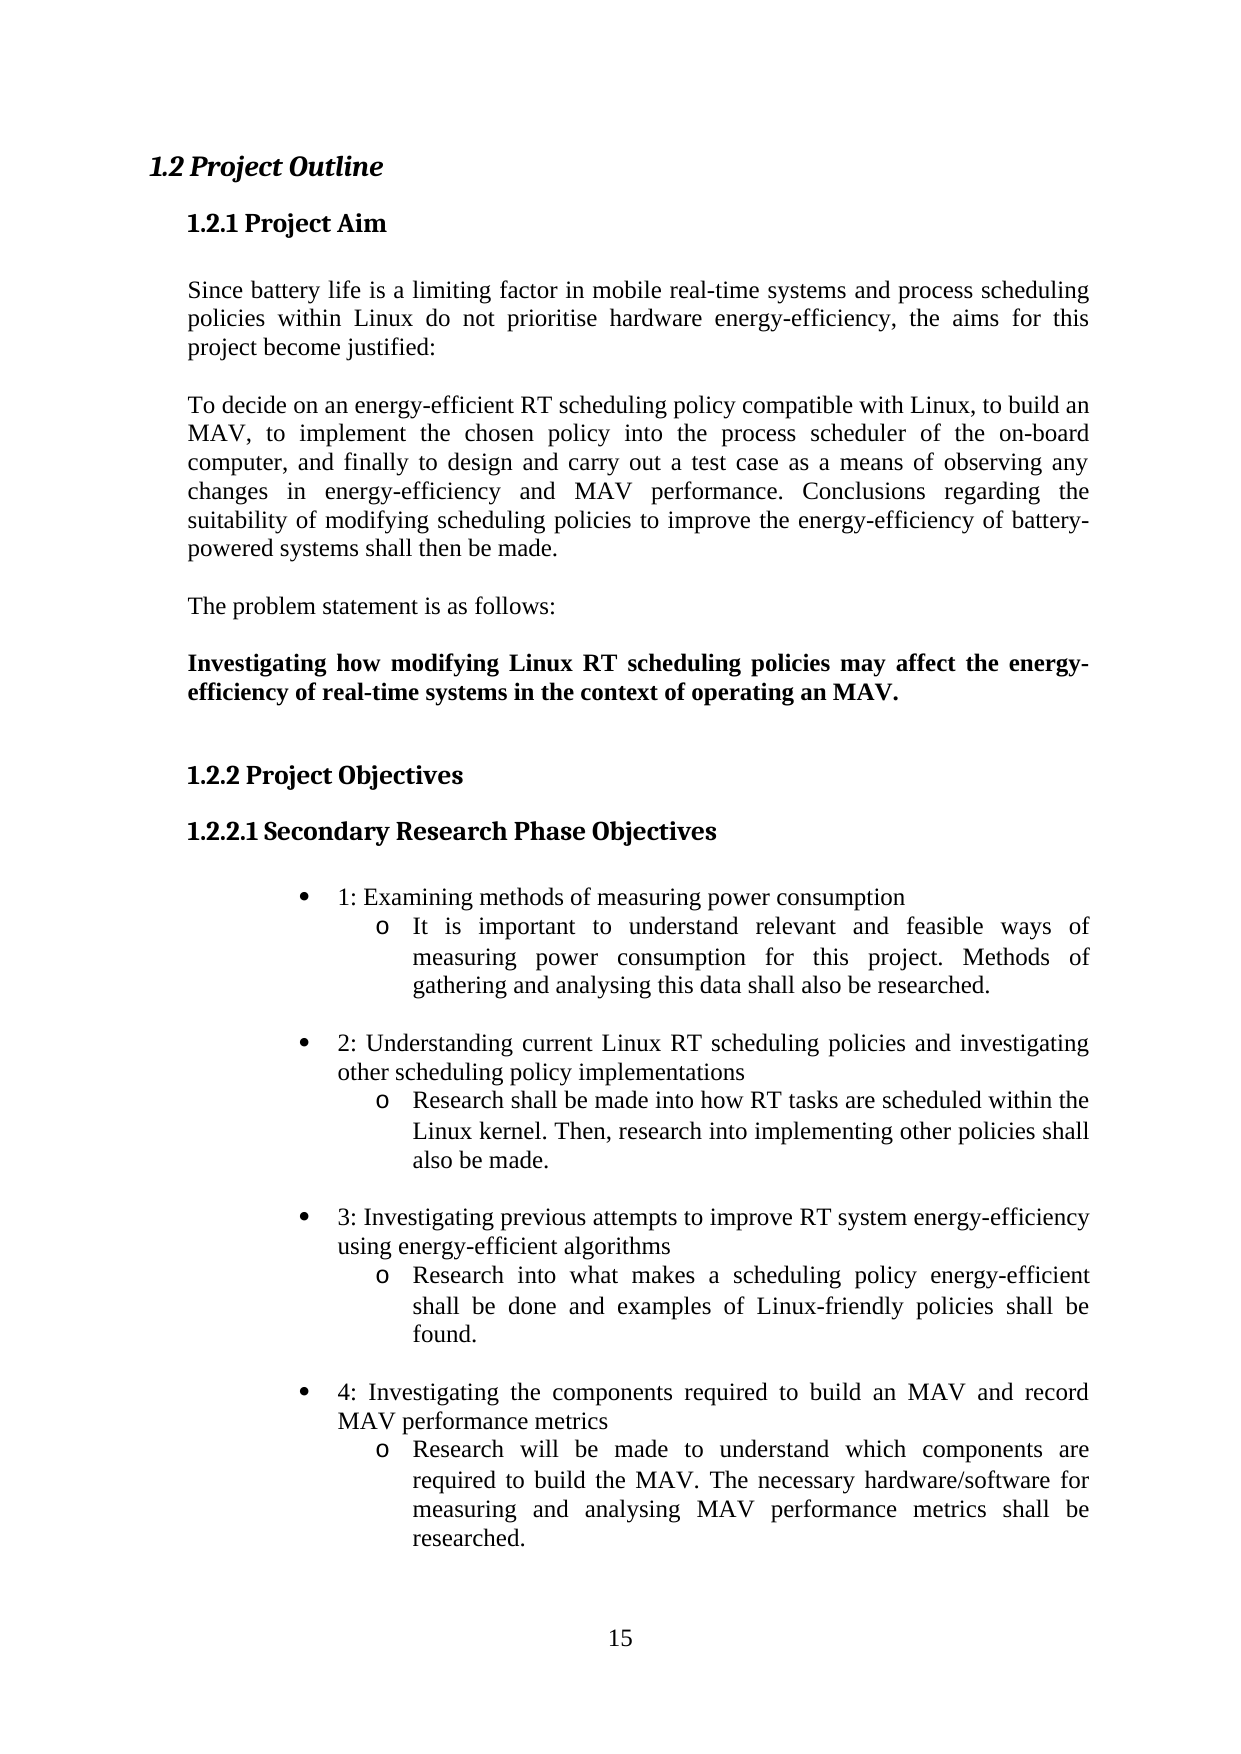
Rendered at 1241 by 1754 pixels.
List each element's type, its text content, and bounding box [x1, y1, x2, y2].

subtitle 1.2.2.1 Secondary Research Phase Objectives [150, 816, 1090, 847]
text Investigating how modifying Linux RT scheduling policies may affect the energy-efficiency of real-time systems in the context of operating an MAV. [187, 648, 1090, 706]
subtitle 1.2 Project Outline [150, 150, 1090, 183]
text To decide on an energy-efficient RT scheduling policy compatible with Linux, to build an MAV, to implement the chosen policy into the process scheduler of the on-board computer, and finally to design and carry out a test case as a means of observing any changes in energy-efficiency and MAV performance. Conclusions regarding the suitability of modifying scheduling policies to improve the energy-efficiency of battery-powered systems shall then be made. [187, 390, 1090, 562]
list 2: Understanding current Linux RT scheduling policies and investigating other scheduling policy implementations [300, 1028, 1090, 1085]
list Research into what makes a scheduling policy energy-efficient shall be done and examples of Linux-friendly policies shall be found. [375, 1260, 1090, 1348]
list 4: Investigating the components required to build an MAV and record MAV performance metrics [300, 1377, 1090, 1434]
text Since battery life is a limiting factor in mobile real-time systems and process scheduling policies within Linux do not prioritise hardware energy-efficiency, the aims for this project become justified: [187, 275, 1090, 361]
list 1: Examining methods of measuring power consumption [300, 882, 1090, 911]
list 3: Investigating previous attempts to improve RT system energy-efficiency using energy-efficient algorithms [300, 1202, 1090, 1260]
subtitle 1.2.2 Project Objectives [150, 760, 1090, 791]
list Research will be made to understand which components are required to build the MAV. The necessary hardware/software for measuring and analysing MAV performance metrics shall be researched. [375, 1434, 1090, 1552]
text The problem statement is as follows: [187, 591, 1090, 620]
subtitle 1.2.1 Project Aim [150, 208, 1090, 240]
list It is important to understand relevant and feasible ways of measuring power consumption for this project. Methods of gathering and analysing this data shall also be researched. [375, 911, 1090, 999]
list Research shall be made into how RT tasks are scheduled within the Linux kernel. Then, research into implementing other policies shall also be made. [375, 1085, 1090, 1174]
